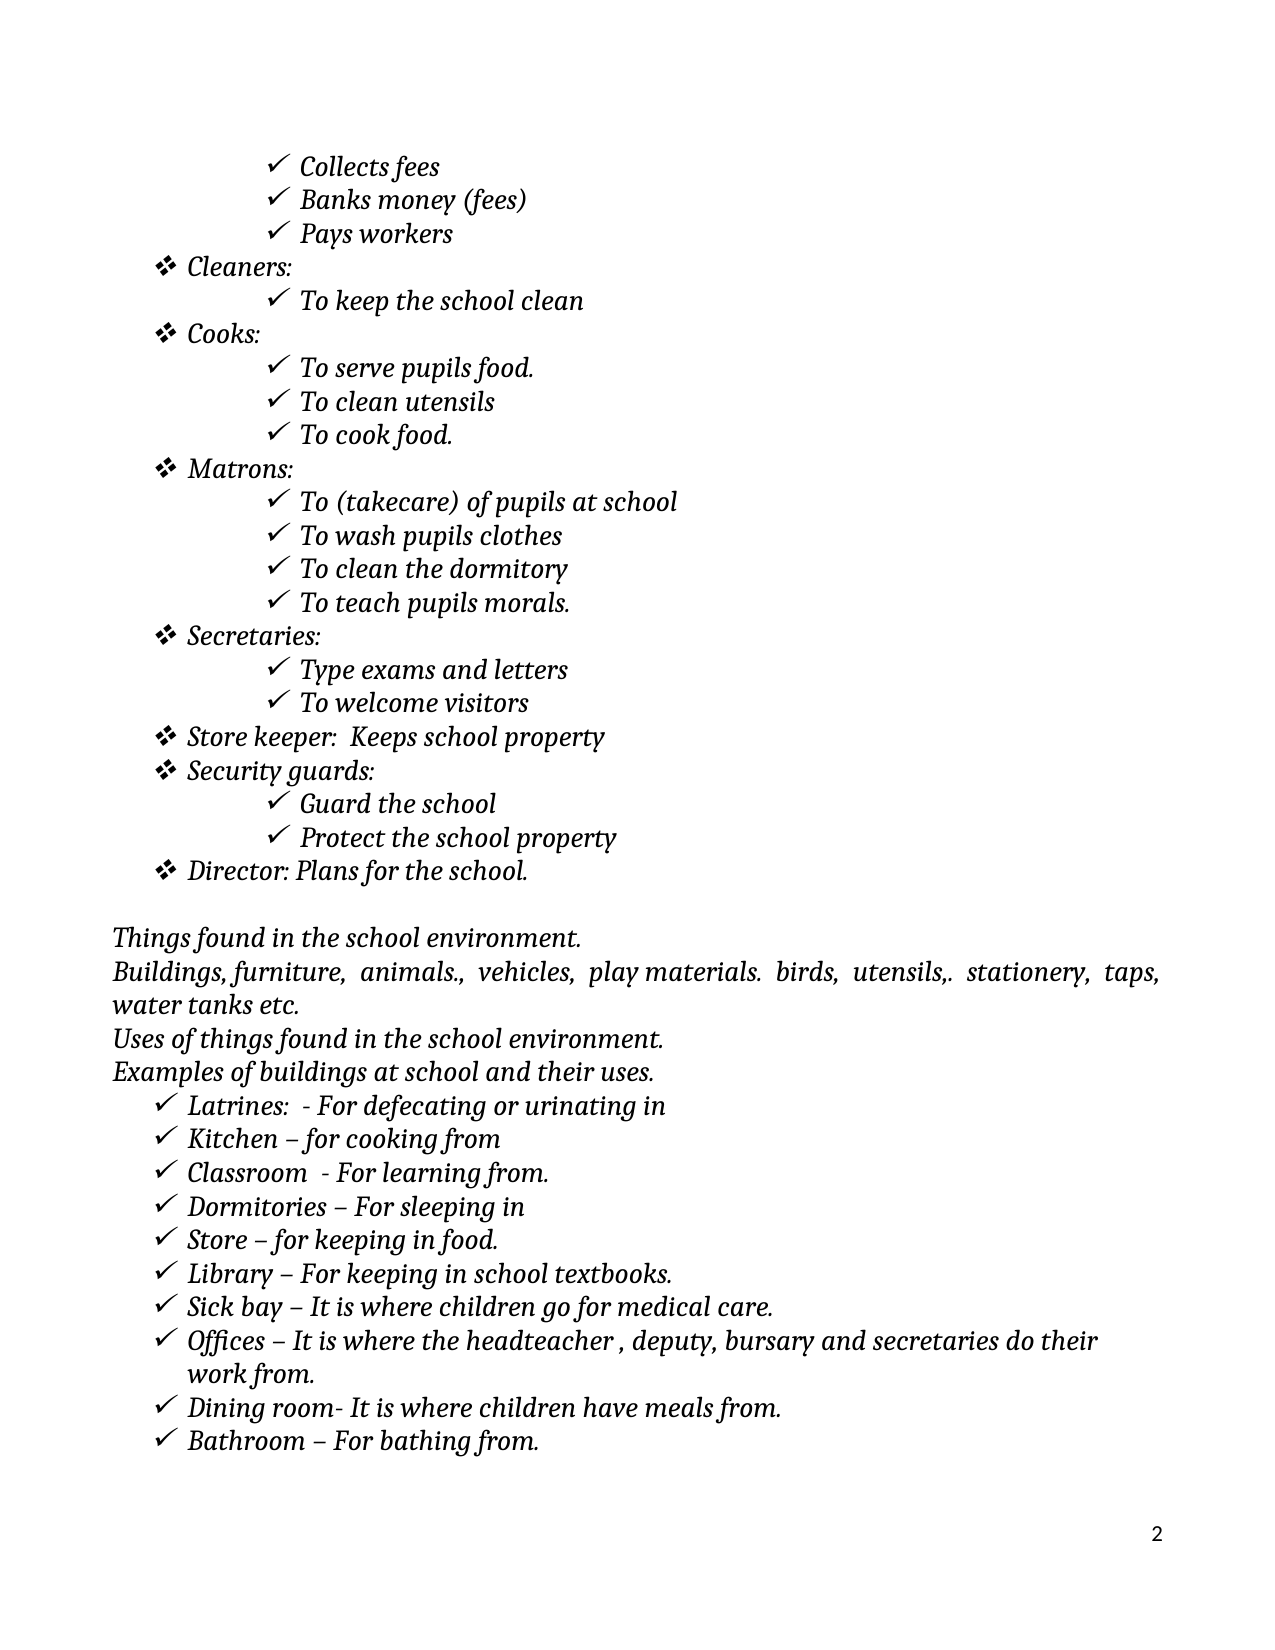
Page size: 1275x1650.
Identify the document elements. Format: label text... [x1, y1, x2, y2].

list Kitchen – for cooking from [150, 1123, 1162, 1156]
list To serve pupils food. [262, 351, 1162, 385]
list Director: Plans for the school. [150, 854, 1162, 888]
text Examples of buildings at school and their uses. [112, 1056, 1162, 1089]
list Library – For keeping in school textbooks. [150, 1257, 1162, 1290]
list Type exams and letters [262, 653, 1162, 687]
list Store keeper: Keeps school property [150, 720, 1162, 754]
list Protect the school property [262, 821, 1162, 854]
text Buildings, furniture, animals., vehicles, play materials. birds, utensils,. stationery, taps, water tanks etc. [112, 955, 1162, 1022]
list To cook food. [262, 418, 1162, 452]
list Security guards: [150, 754, 1162, 787]
list Latrines: - For defecating or urinating in [150, 1089, 1162, 1123]
list To teach pupils morals. [262, 586, 1162, 619]
list Collects fees [262, 150, 1162, 183]
list Bathroom – For bathing from. [150, 1424, 1162, 1458]
list Cooks: [150, 318, 1162, 351]
list Banks money (fees) [262, 183, 1162, 217]
list Guard the school [262, 787, 1162, 821]
text Things found in the school environment. [112, 921, 1162, 955]
list Dormitories – For sleeping in [150, 1190, 1162, 1223]
list Dining room- It is where children have meals from. [150, 1391, 1162, 1424]
text Uses of things found in the school environment. [112, 1022, 1162, 1056]
list To clean utensils [262, 385, 1162, 418]
list To welcome visitors [262, 687, 1162, 720]
list Store – for keeping in food. [150, 1223, 1162, 1257]
list Classroom - For learning from. [150, 1156, 1162, 1190]
list To wash pupils clothes [262, 519, 1162, 552]
list Sick bay – It is where children go for medical care. [150, 1290, 1162, 1324]
list Matrons: [150, 452, 1162, 485]
list Pays workers [262, 217, 1162, 251]
list To keep the school clean [262, 284, 1162, 318]
list Secretaries: [150, 619, 1162, 653]
list To (takecare) of pupils at school [262, 485, 1162, 519]
list To clean the dormitory [262, 552, 1162, 586]
list Offices – It is where the headteacher , deputy, bursary and secretaries do their work from. [150, 1324, 1162, 1391]
list Cleaners: [150, 251, 1162, 284]
